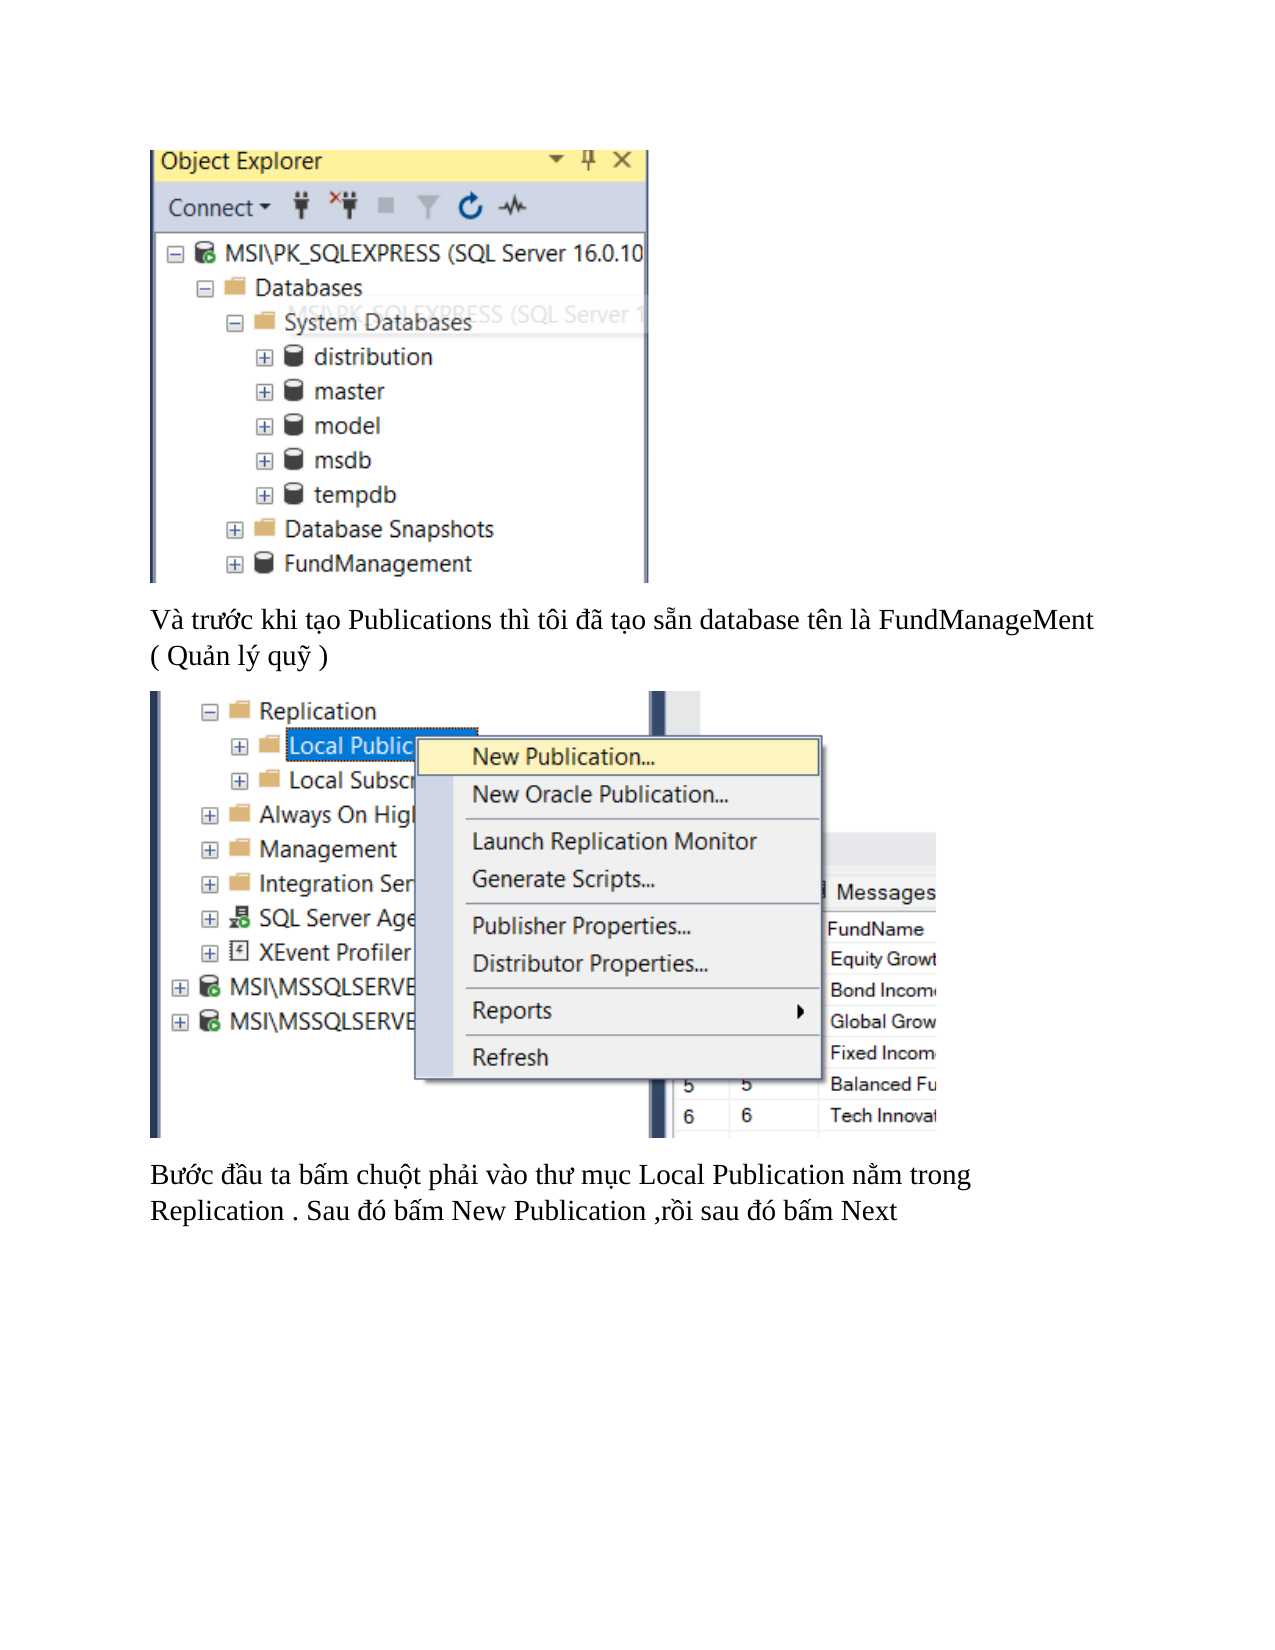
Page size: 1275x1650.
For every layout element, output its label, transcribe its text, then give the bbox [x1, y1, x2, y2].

text Bước đầu ta bấm chuột phải vào thư mục Local Publication nằm trong Replication . Sau đó bấm New Publication ,rồi sau đó bấm Next [150, 1157, 1125, 1227]
text Và trước khi tạo Publications thì tôi đã tạo sẵn database tên là FundManageMent ( Quản lý quỹ ) [150, 602, 1125, 672]
picture [150, 691, 937, 1138]
picture [150, 150, 649, 583]
